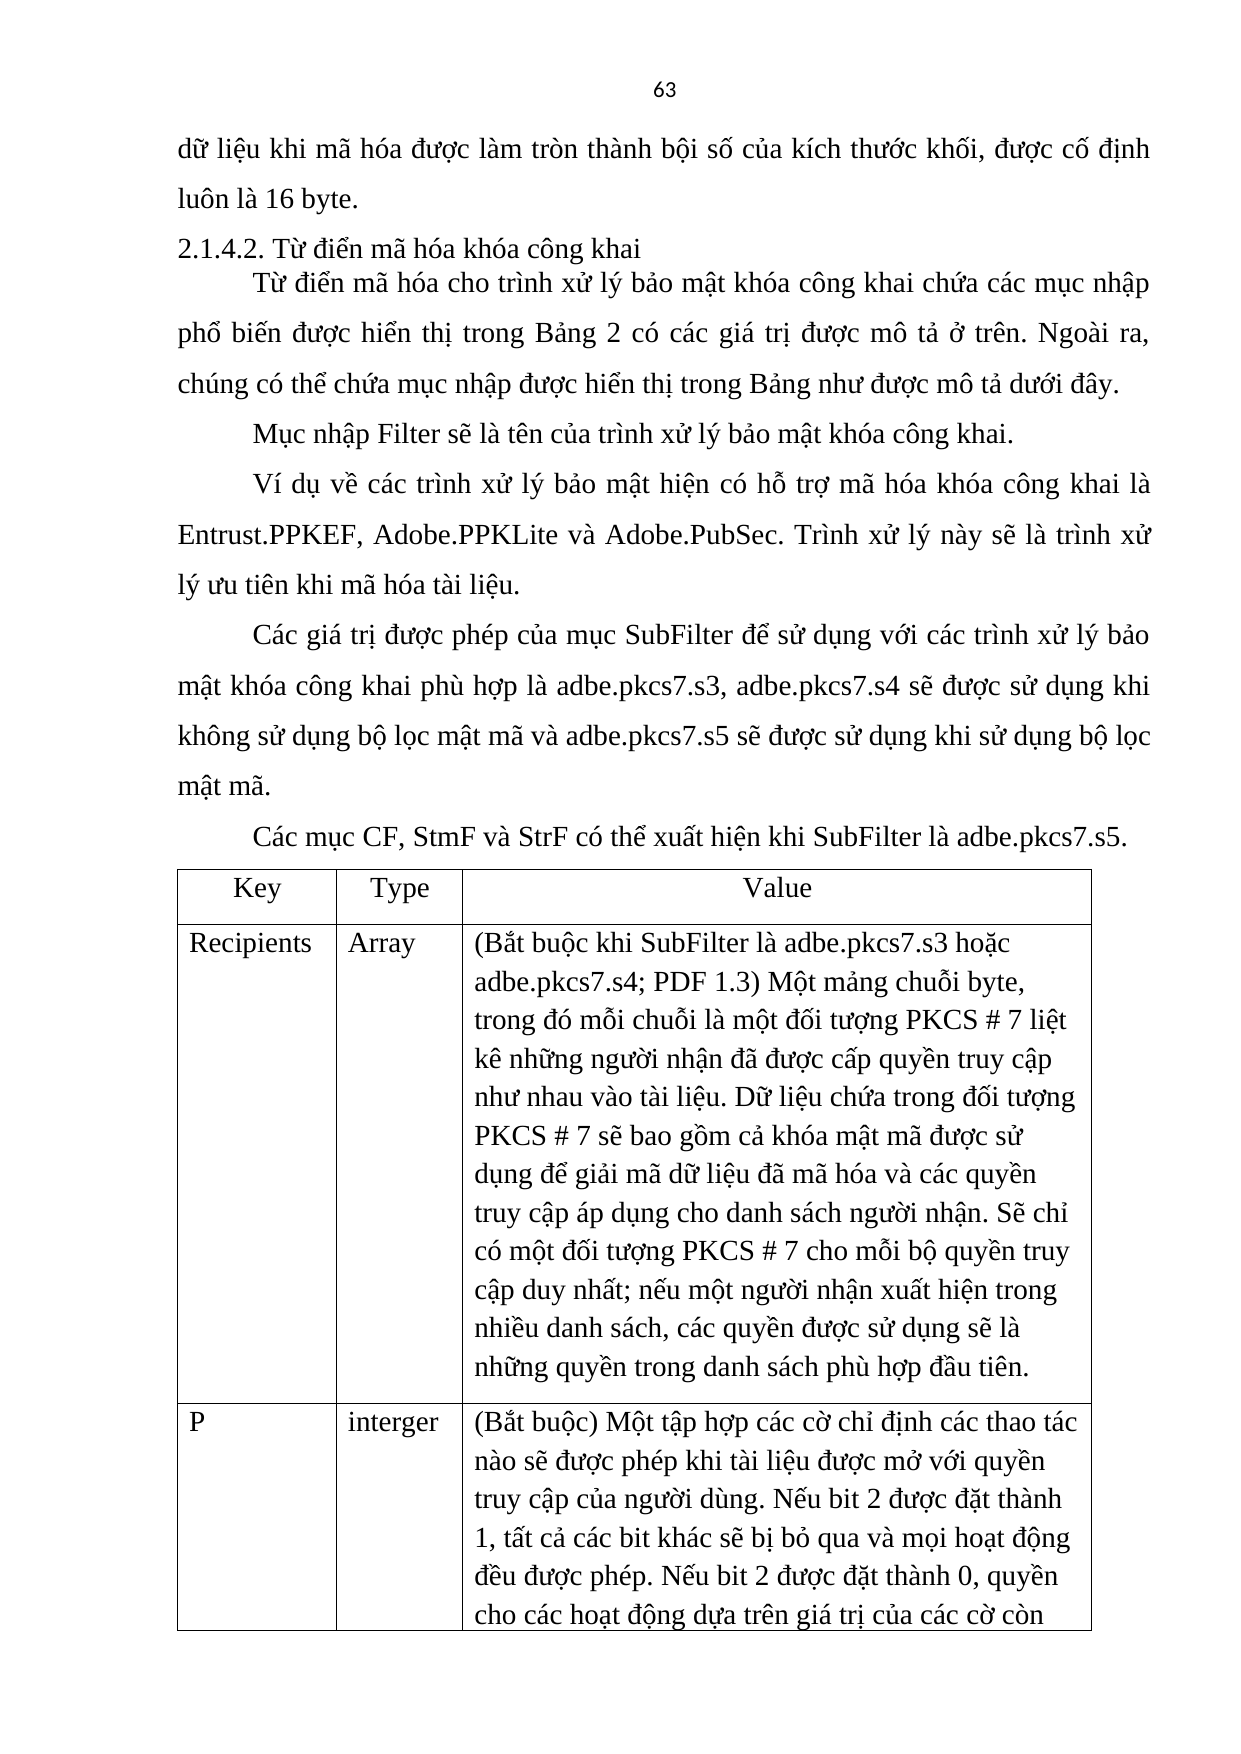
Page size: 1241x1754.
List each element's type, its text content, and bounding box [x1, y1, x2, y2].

table_cell Array [337, 925, 462, 1403]
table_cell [463, 1404, 1091, 1630]
text Các giá trị được phép của mục SubFilter để sử dụng với các trình xử lý bảo mật khóa công khai phù hợp là adbe.pkcs7.s3, adbe.pkcs7.s4 sẽ được sử dụng khi không sử dụng bộ lọc mật mã và adbe.pkcs7.s5 sẽ được sử dụng khi sử dụng bộ lọc mật mã. [177, 617, 1152, 802]
text Mục nhập Filter sẽ là tên của trình xử lý bảo mật khóa công khai. [177, 416, 1152, 450]
text Từ điển mã hóa cho trình xử lý bảo mật khóa công khai chứa các mục nhập phổ biến được hiển thị trong Bảng 2 có các giá trị được mô tả ở trên. Ngoài ra, chúng có thể chứa mục nhập được hiển thị trong Bảng như được mô tả dưới đây. [177, 265, 1152, 399]
table_cell interger [337, 1404, 462, 1630]
table_header Key [178, 870, 336, 924]
table_cell (Bắt buộc khi SubFilter là adbe.pkcs7.s3 hoặc adbe.pkcs7.s4; PDF 1.3) Một mảng chuỗi byte, trong đó mỗi chuỗi là một đối tượng PKCS # 7 liệt kê những người nhận đã được cấp quyền truy cập như nhau vào tài liệu. Dữ liệu chứa trong đối tượng PKCS # 7 sẽ bao gồm cả khóa mật mã được sử dụng để giải mã dữ liệu đã mã hóa và các quyền truy cập áp dụng cho danh sách người nhận. Sẽ chỉ có một đối tượng PKCS # 7 cho mỗi bộ quyền truy cập duy nhất; nếu một người nhận xuất hiện trong nhiều danh sách, các quyền được sử dụng sẽ là những quyền trong danh sách phù hợp đầu tiên. [463, 925, 1091, 1403]
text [177, 131, 1152, 215]
table_cell Recipients [178, 925, 336, 1403]
table_cell P [178, 1404, 336, 1630]
table_header Value [463, 870, 1091, 924]
subtitle Từ điển mã hóa khóa công khai [177, 232, 1152, 265]
table_header Type [337, 870, 462, 924]
text Ví dụ về các trình xử lý bảo mật hiện có hỗ trợ mã hóa khóa công khai là Entrust.PPKEF, Adobe.PPKLite và Adobe.PubSec. Trình xử lý này sẽ là trình xử lý ưu tiên khi mã hóa tài liệu. [177, 466, 1152, 601]
text Các mục CF, StmF và StrF có thể xuất hiện khi SubFilter là adbe.pkcs7.s5. [177, 819, 1152, 852]
